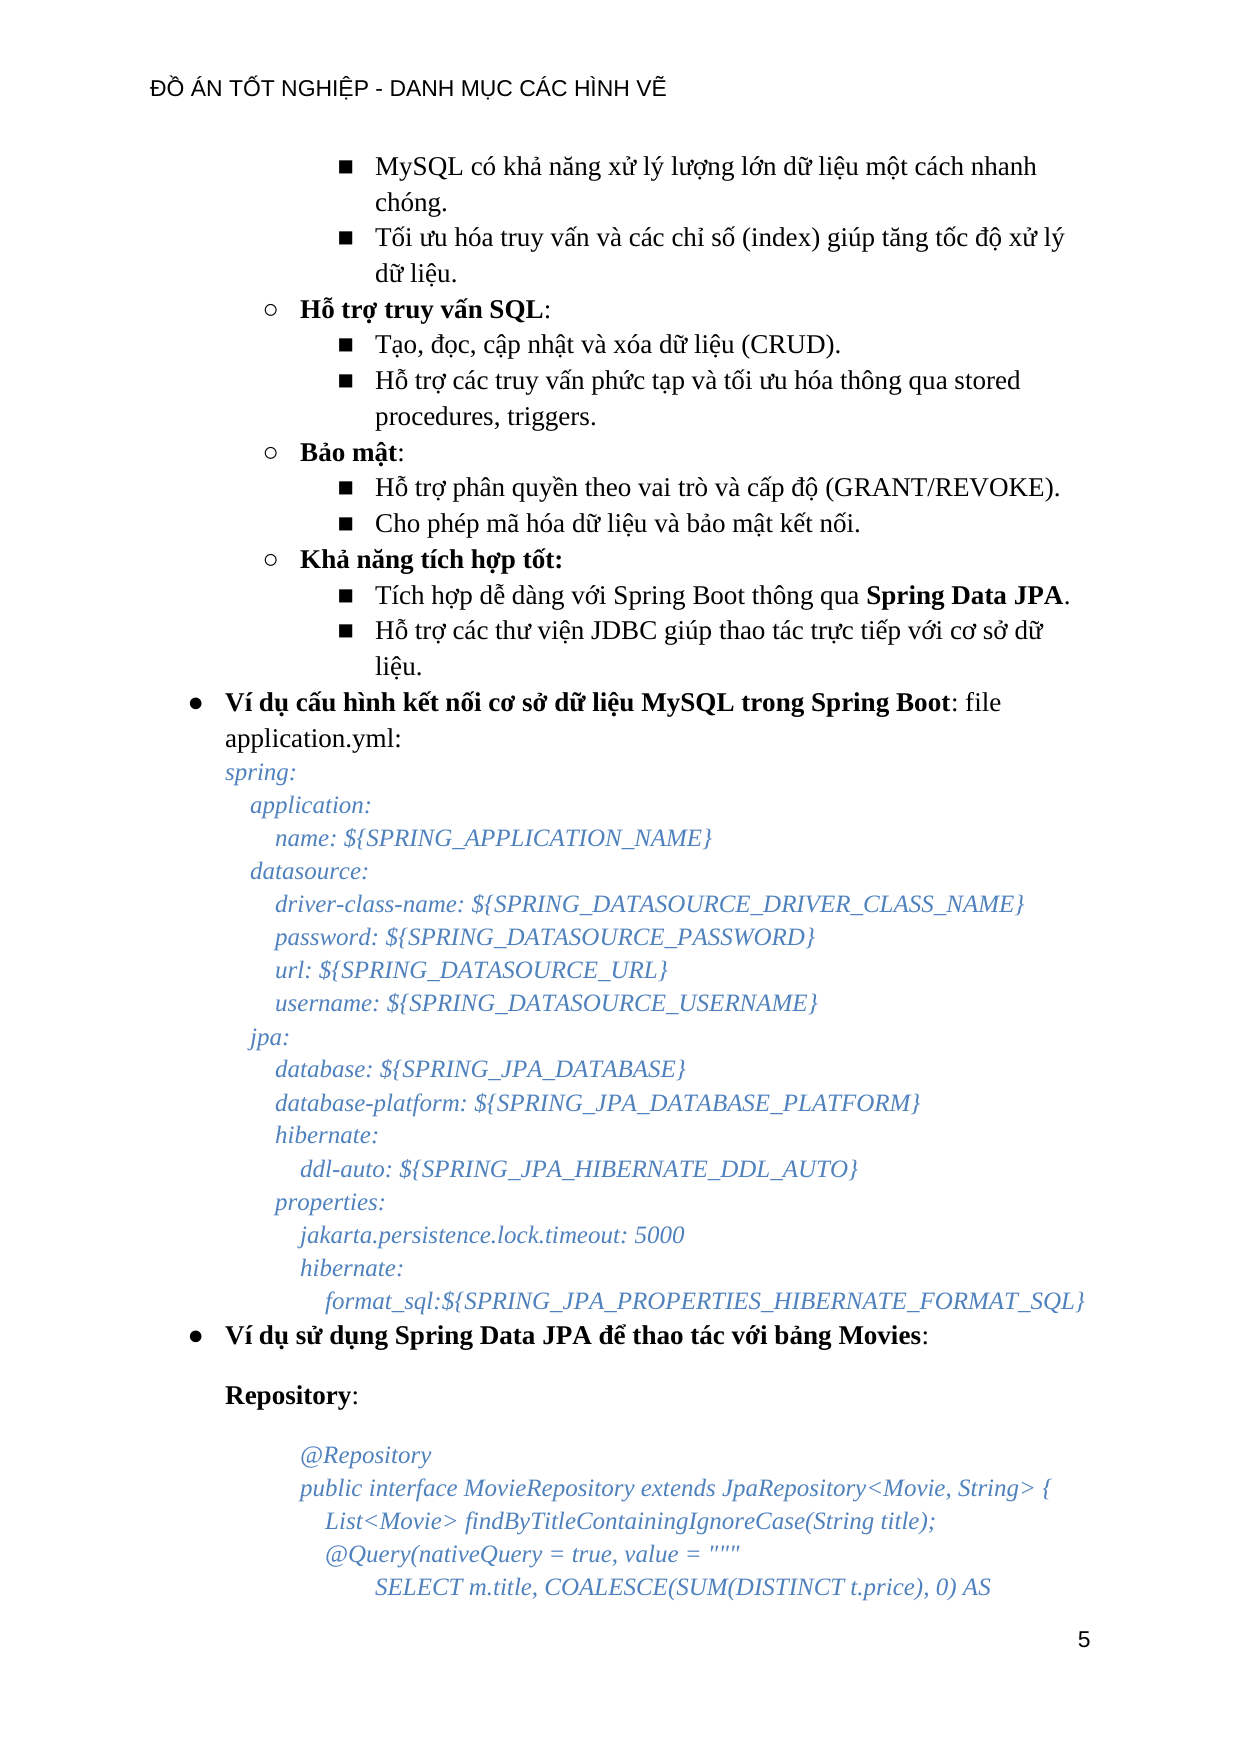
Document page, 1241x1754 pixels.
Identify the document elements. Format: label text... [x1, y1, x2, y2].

list Hỗ trợ các truy vấn phức tạp và tối ưu hóa thông qua stored procedures, triggers. [337, 364, 1090, 431]
list Tích hợp dễ dàng với Spring Boot thông qua Spring Data JPA. [337, 579, 1090, 610]
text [300, 1440, 1090, 1601]
list Khả năng tích hợp tốt: [262, 543, 1090, 574]
list Hỗ trợ các thư viện JDBC giúp thao tác trực tiếp với cơ sở dữ liệu. [337, 614, 1090, 681]
list Hỗ trợ truy vấn SQL: [262, 293, 1090, 324]
list Ví dụ sử dụng Spring Data JPA để thao tác với bảng Movies: [187, 1319, 1090, 1350]
text Repository: [225, 1379, 1090, 1411]
list Ví dụ cấu hình kết nối cơ sở dữ liệu MySQL trong Spring Boot: file application.yml: [187, 686, 1090, 753]
text spring: application: name: ${SPRING_APPLICATION_NAME} datasource: driver-class-name: ${SPRING_DATASOURCE_DRIVER_CLASS_NAME} password: ${SPRING_DATASOURCE_PASSWORD} url: ${SPRING_DATASOURCE_URL} username: ${SPRING_DATASOURCE_USERNAME} jpa: database: ${SPRING_JPA_DATABASE} database-platform: ${SPRING_JPA_DATABASE_PLATFORM} hibernate: ddl-auto: ${SPRING_JPA_HIBERNATE_DDL_AUTO} properties: jakarta.persistence.lock.timeout: 5000 hibernate: format_sql:${SPRING_JPA_PROPERTIES_HIBERNATE_FORMAT_SQL} [225, 757, 1090, 1314]
list Tối ưu hóa truy vấn và các chỉ số (index) giúp tăng tốc độ xử lý dữ liệu. [337, 221, 1090, 288]
list Tạo, đọc, cập nhật và xóa dữ liệu (CRUD). [337, 329, 1090, 360]
list MySQL có khả năng xử lý lượng lớn dữ liệu một cách nhanh chóng. [337, 150, 1090, 217]
list Bảo mật: [262, 436, 1090, 467]
list Hỗ trợ phân quyền theo vai trò và cấp độ (GRANT/REVOKE). [337, 472, 1090, 503]
list Cho phép mã hóa dữ liệu và bảo mật kết nối. [337, 507, 1090, 538]
